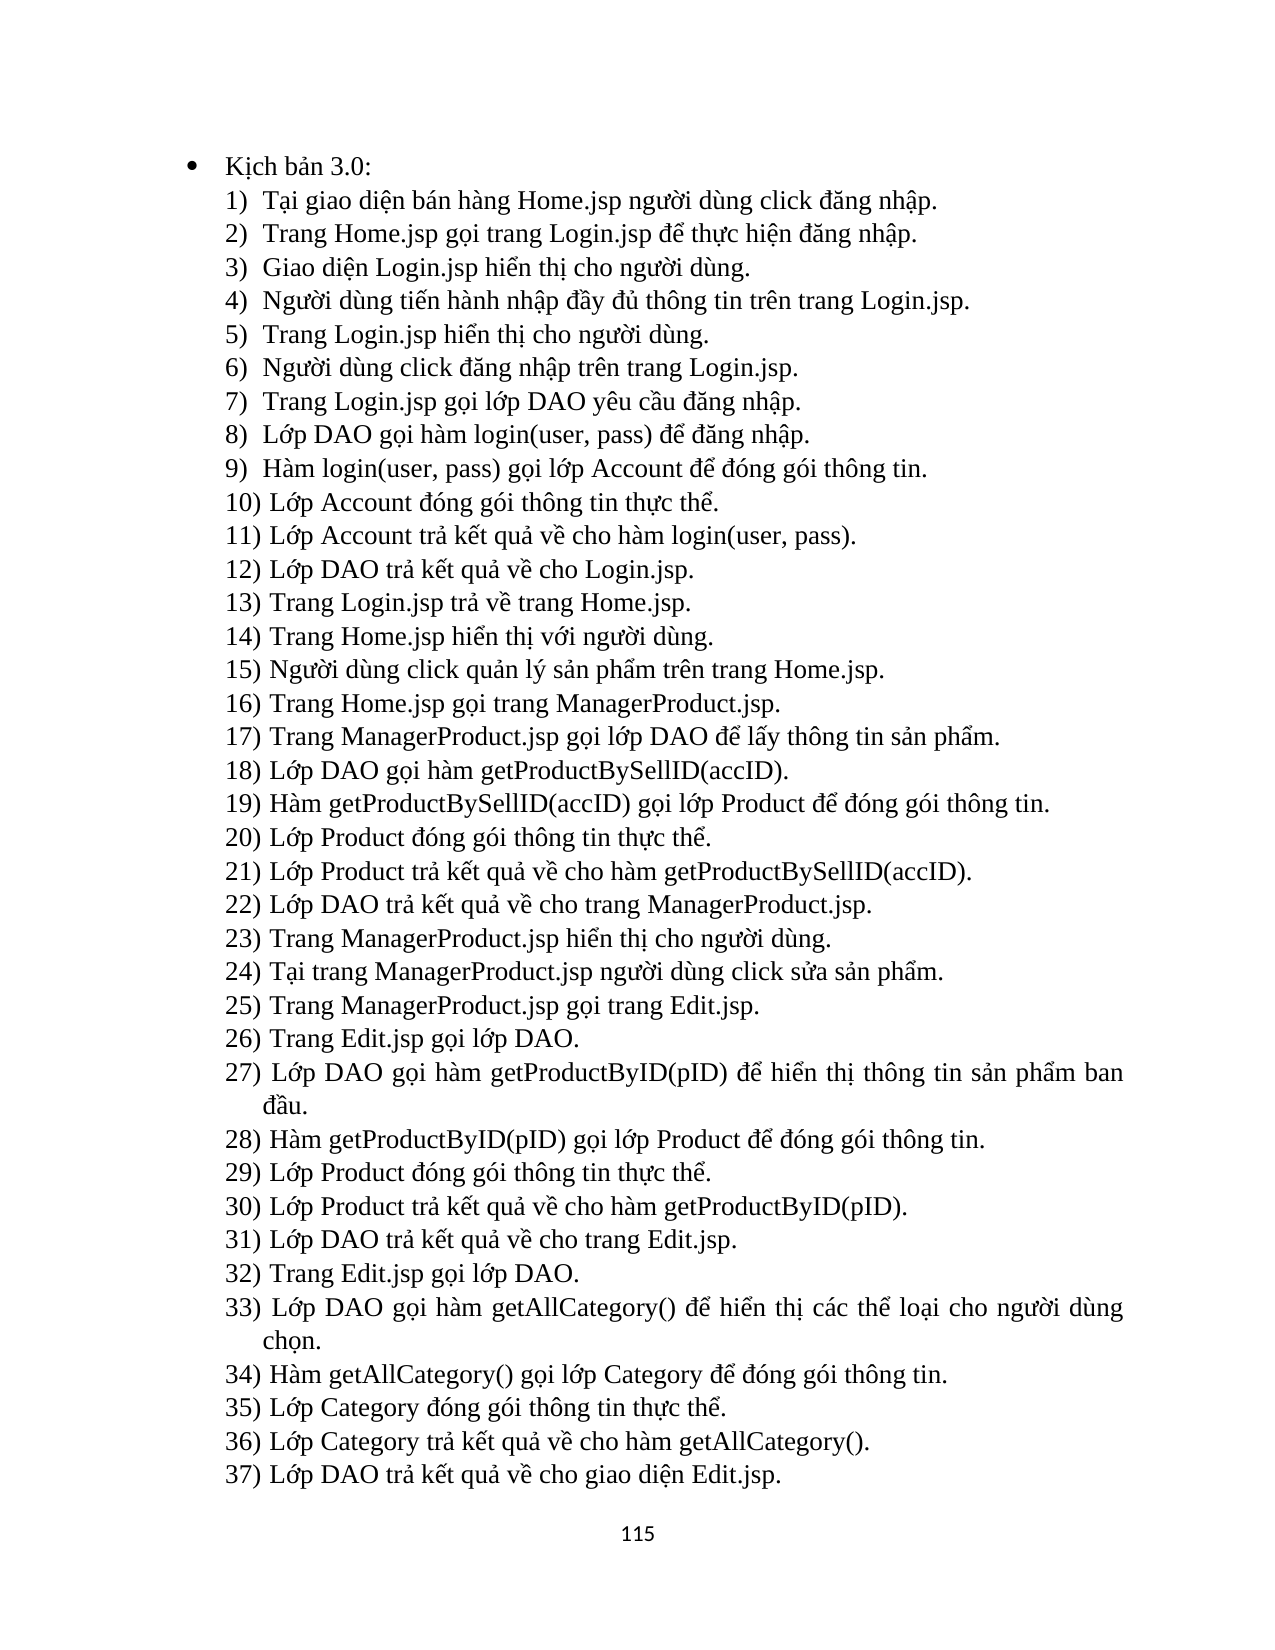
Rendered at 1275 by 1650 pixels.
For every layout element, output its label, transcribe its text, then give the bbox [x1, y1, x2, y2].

list Tại trang ManagerProduct.jsp người dùng click sửa sản phẩm. [225, 955, 1125, 986]
list Trang Home.jsp gọi trang ManagerProduct.jsp. [225, 687, 1125, 718]
list Người dùng tiến hành nhập đầy đủ thông tin trên trang Login.jsp. [225, 284, 1125, 316]
list Lớp DAO gọi hàm getAllCategory() để hiển thị các thể loại cho người dùng chọn. [225, 1291, 1125, 1355]
list Lớp Category đóng gói thông tin thực thể. [225, 1391, 1125, 1422]
list Lớp Category trả kết quả về cho hàm getAllCategory(). [225, 1425, 1125, 1456]
list Hàm login(user, pass) gọi lớp Account để đóng gói thông tin. [225, 452, 1125, 483]
list Trang ManagerProduct.jsp gọi lớp DAO để lấy thông tin sản phẩm. [225, 720, 1125, 752]
list Tại giao diện bán hàng Home.jsp người dùng click đăng nhập. [225, 184, 1125, 215]
list Trang Login.jsp trả về trang Home.jsp. [225, 586, 1125, 617]
list Trang Edit.jsp gọi lớp DAO. [225, 1257, 1125, 1288]
list Lớp DAO trả kết quả về cho trang ManagerProduct.jsp. [225, 888, 1125, 919]
list Trang Login.jsp hiển thị cho người dùng. [225, 318, 1125, 349]
list Lớp Product đóng gói thông tin thực thể. [225, 1156, 1125, 1188]
list Trang Home.jsp gọi trang Login.jsp để thực hiện đăng nhập. [225, 217, 1125, 248]
list Lớp Product trả kết quả về cho hàm getProductBySellID(accID). [225, 854, 1125, 886]
list Lớp Account trả kết quả về cho hàm login(user, pass). [225, 519, 1125, 550]
list Lớp DAO trả kết quả về cho trang Edit.jsp. [225, 1223, 1125, 1255]
list Lớp DAO trả kết quả về cho Login.jsp. [225, 553, 1125, 584]
list Lớp Product trả kết quả về cho hàm getProductByID(pID). [225, 1190, 1125, 1221]
list Trang Login.jsp gọi lớp DAO yêu cầu đăng nhập. [225, 385, 1125, 416]
list Trang ManagerProduct.jsp hiển thị cho người dùng. [225, 922, 1125, 953]
list Lớp DAO trả kết quả về cho giao diện Edit.jsp. [225, 1458, 1125, 1489]
list Trang Edit.jsp gọi lớp DAO. [225, 1022, 1125, 1053]
list Giao diện Login.jsp hiển thị cho người dùng. [225, 251, 1125, 282]
list Lớp DAO gọi hàm getProductBySellID(accID). [225, 754, 1125, 785]
list Trang Home.jsp hiển thị với người dùng. [225, 620, 1125, 651]
list Lớp Product đóng gói thông tin thực thể. [225, 821, 1125, 852]
list Lớp Account đóng gói thông tin thực thể. [225, 486, 1125, 517]
list Người dùng click quản lý sản phẩm trên trang Home.jsp. [225, 653, 1125, 684]
list Người dùng click đăng nhập trên trang Login.jsp. [225, 351, 1125, 383]
list Kịch bản 3.0: [187, 150, 1125, 181]
list Hàm getAllCategory() gọi lớp Category để đóng gói thông tin. [225, 1358, 1125, 1389]
list Lớp DAO gọi hàm login(user, pass) để đăng nhập. [225, 418, 1125, 450]
list Trang ManagerProduct.jsp gọi trang Edit.jsp. [225, 989, 1125, 1020]
list Hàm getProductByID(pID) gọi lớp Product để đóng gói thông tin. [225, 1123, 1125, 1154]
list Lớp DAO gọi hàm getProductByID(pID) để hiển thị thông tin sản phẩm ban đầu. [225, 1056, 1125, 1121]
list Hàm getProductBySellID(accID) gọi lớp Product để đóng gói thông tin. [225, 787, 1125, 819]
